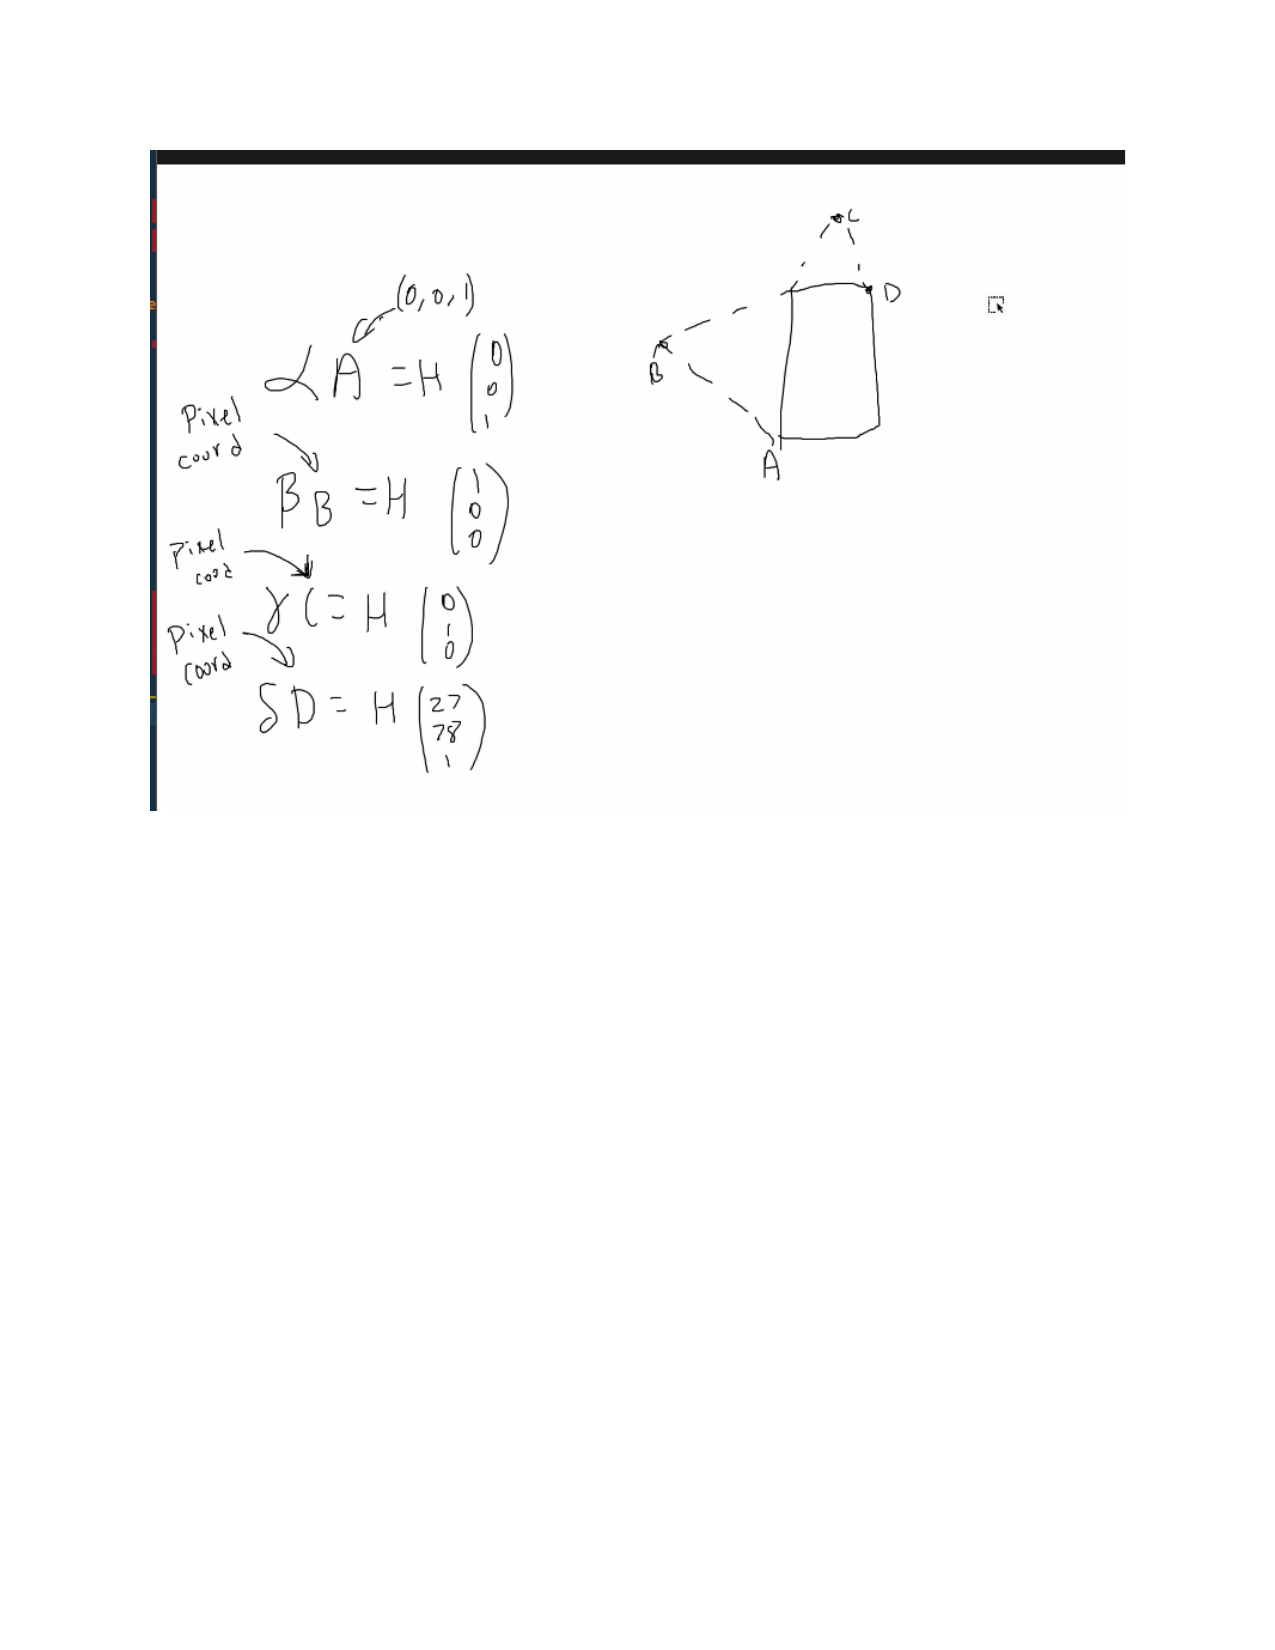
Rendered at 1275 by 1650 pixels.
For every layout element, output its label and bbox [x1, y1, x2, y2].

picture [150, 150, 1125, 811]
